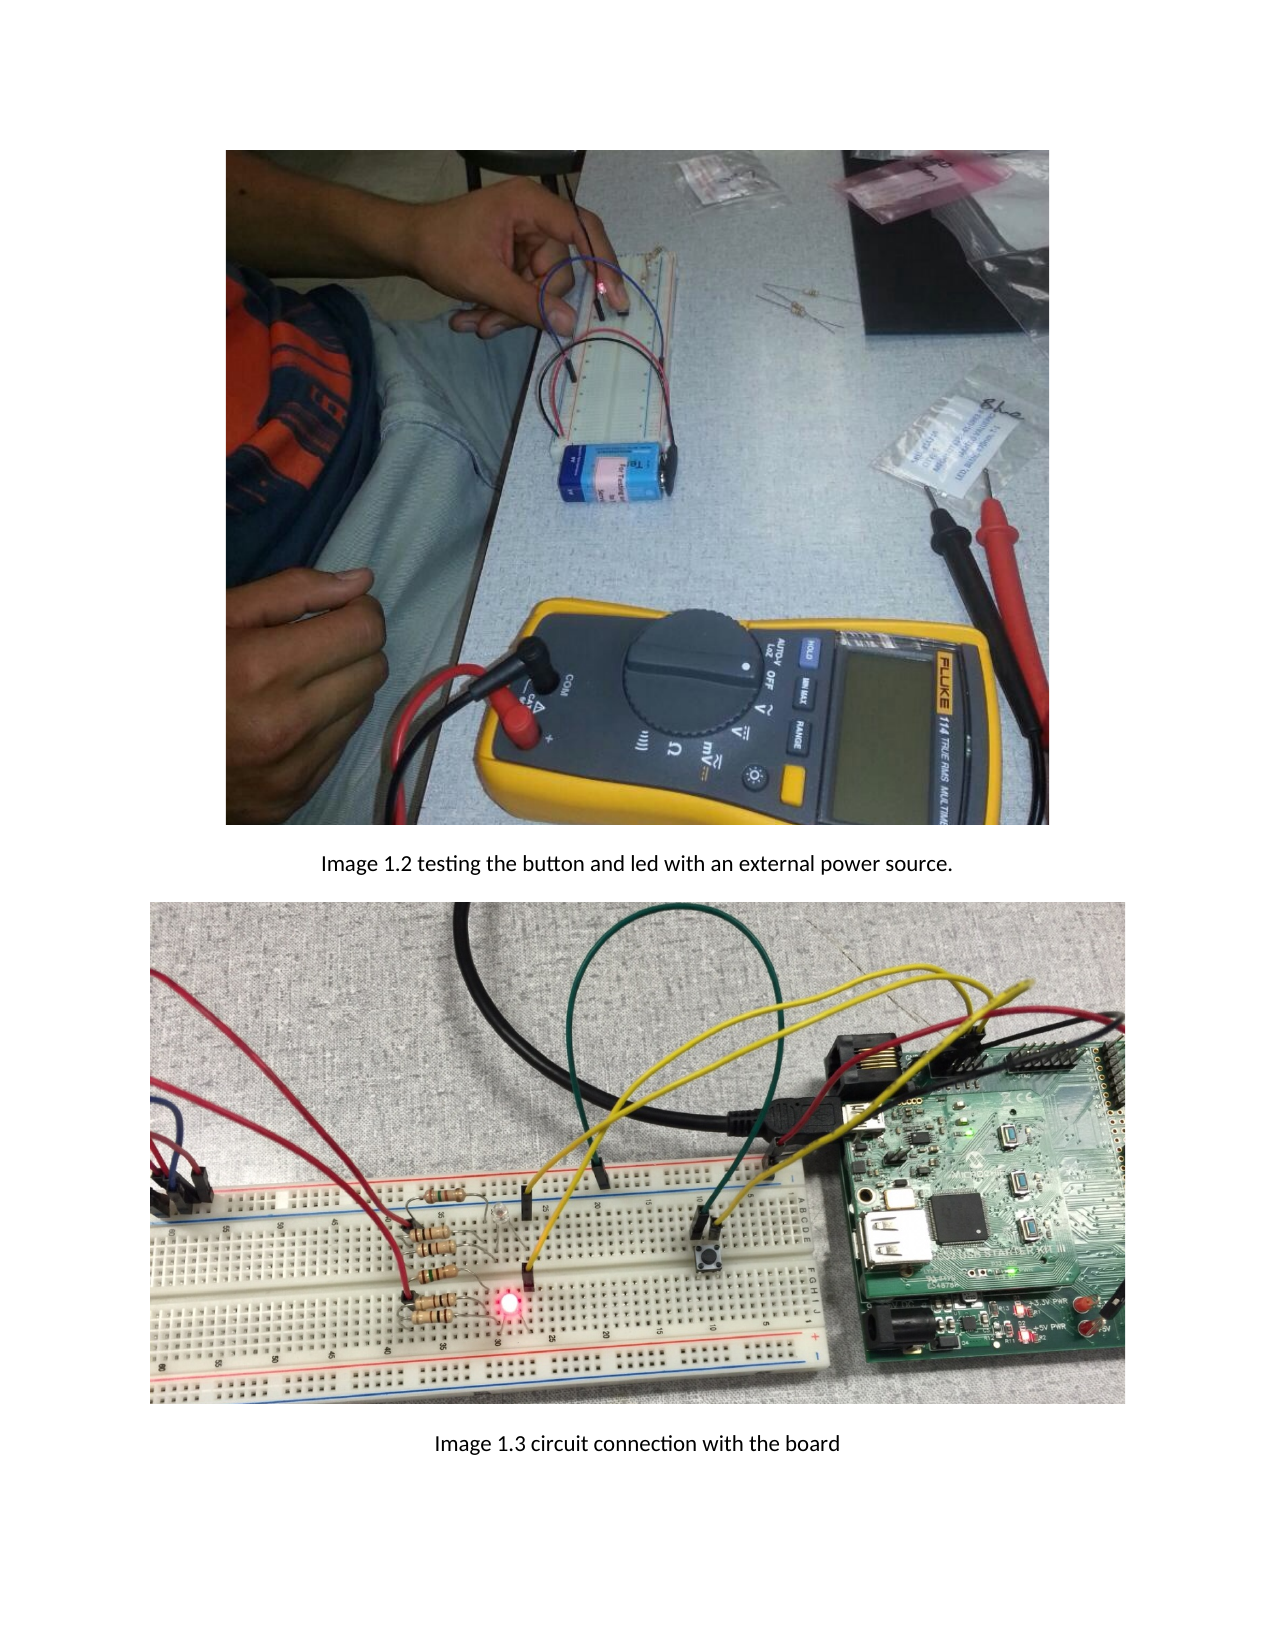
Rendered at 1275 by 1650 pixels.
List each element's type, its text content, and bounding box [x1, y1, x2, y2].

text Image 1.3 circuit connection with the board [150, 1429, 1125, 1457]
picture [225, 150, 1050, 825]
picture [150, 902, 1125, 1404]
text Image 1.2 testing the button and led with an external power source. [150, 849, 1125, 877]
